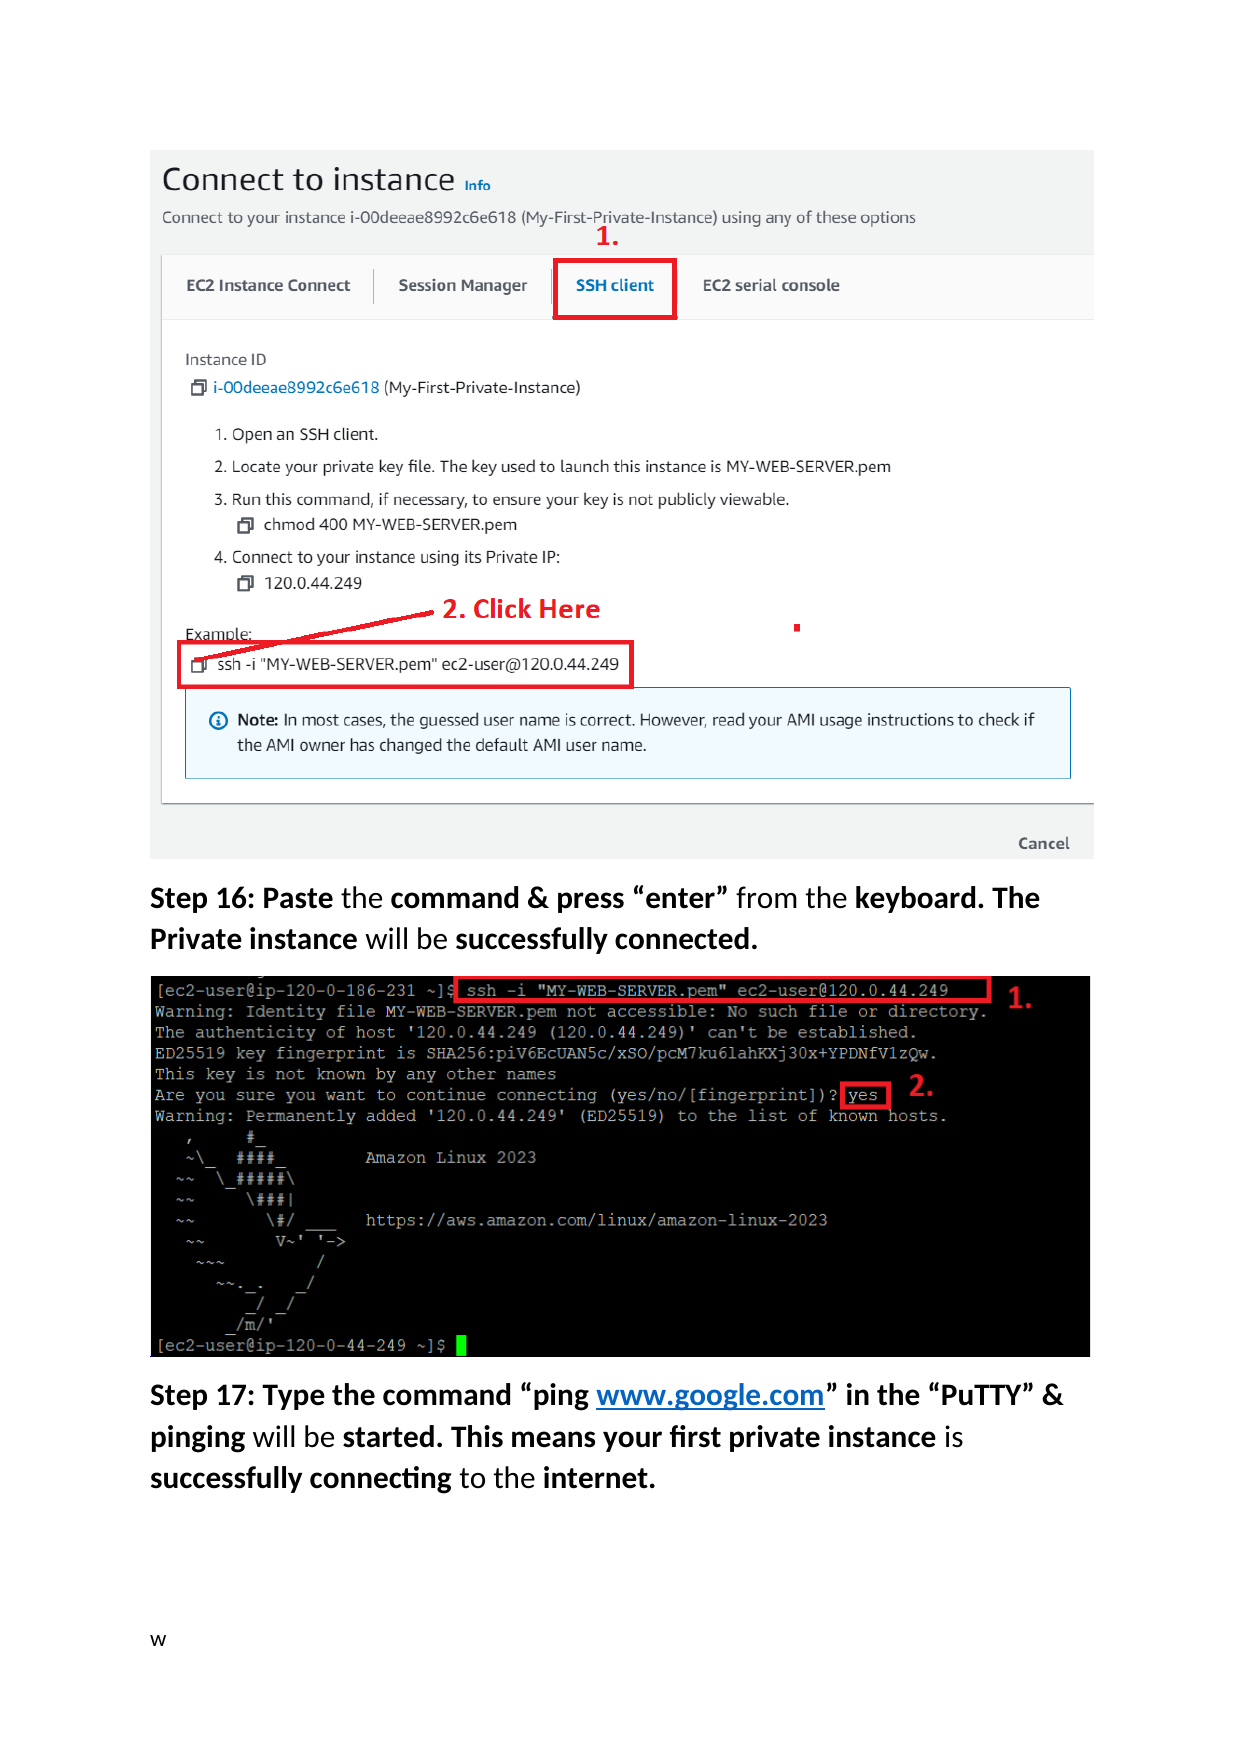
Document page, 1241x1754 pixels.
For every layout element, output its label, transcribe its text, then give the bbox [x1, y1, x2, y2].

picture [150, 976, 1091, 1357]
text Step 16: Paste the command & press “enter” from the keyboard. The Private instance will be successfully connected. [150, 878, 1090, 957]
picture [150, 150, 1094, 859]
text Step 17: Type the command “ping www.google.com” in the “PuTTY” & pinging will be started. This means your first private instance is successfully connecting to the internet. [150, 1376, 1090, 1496]
